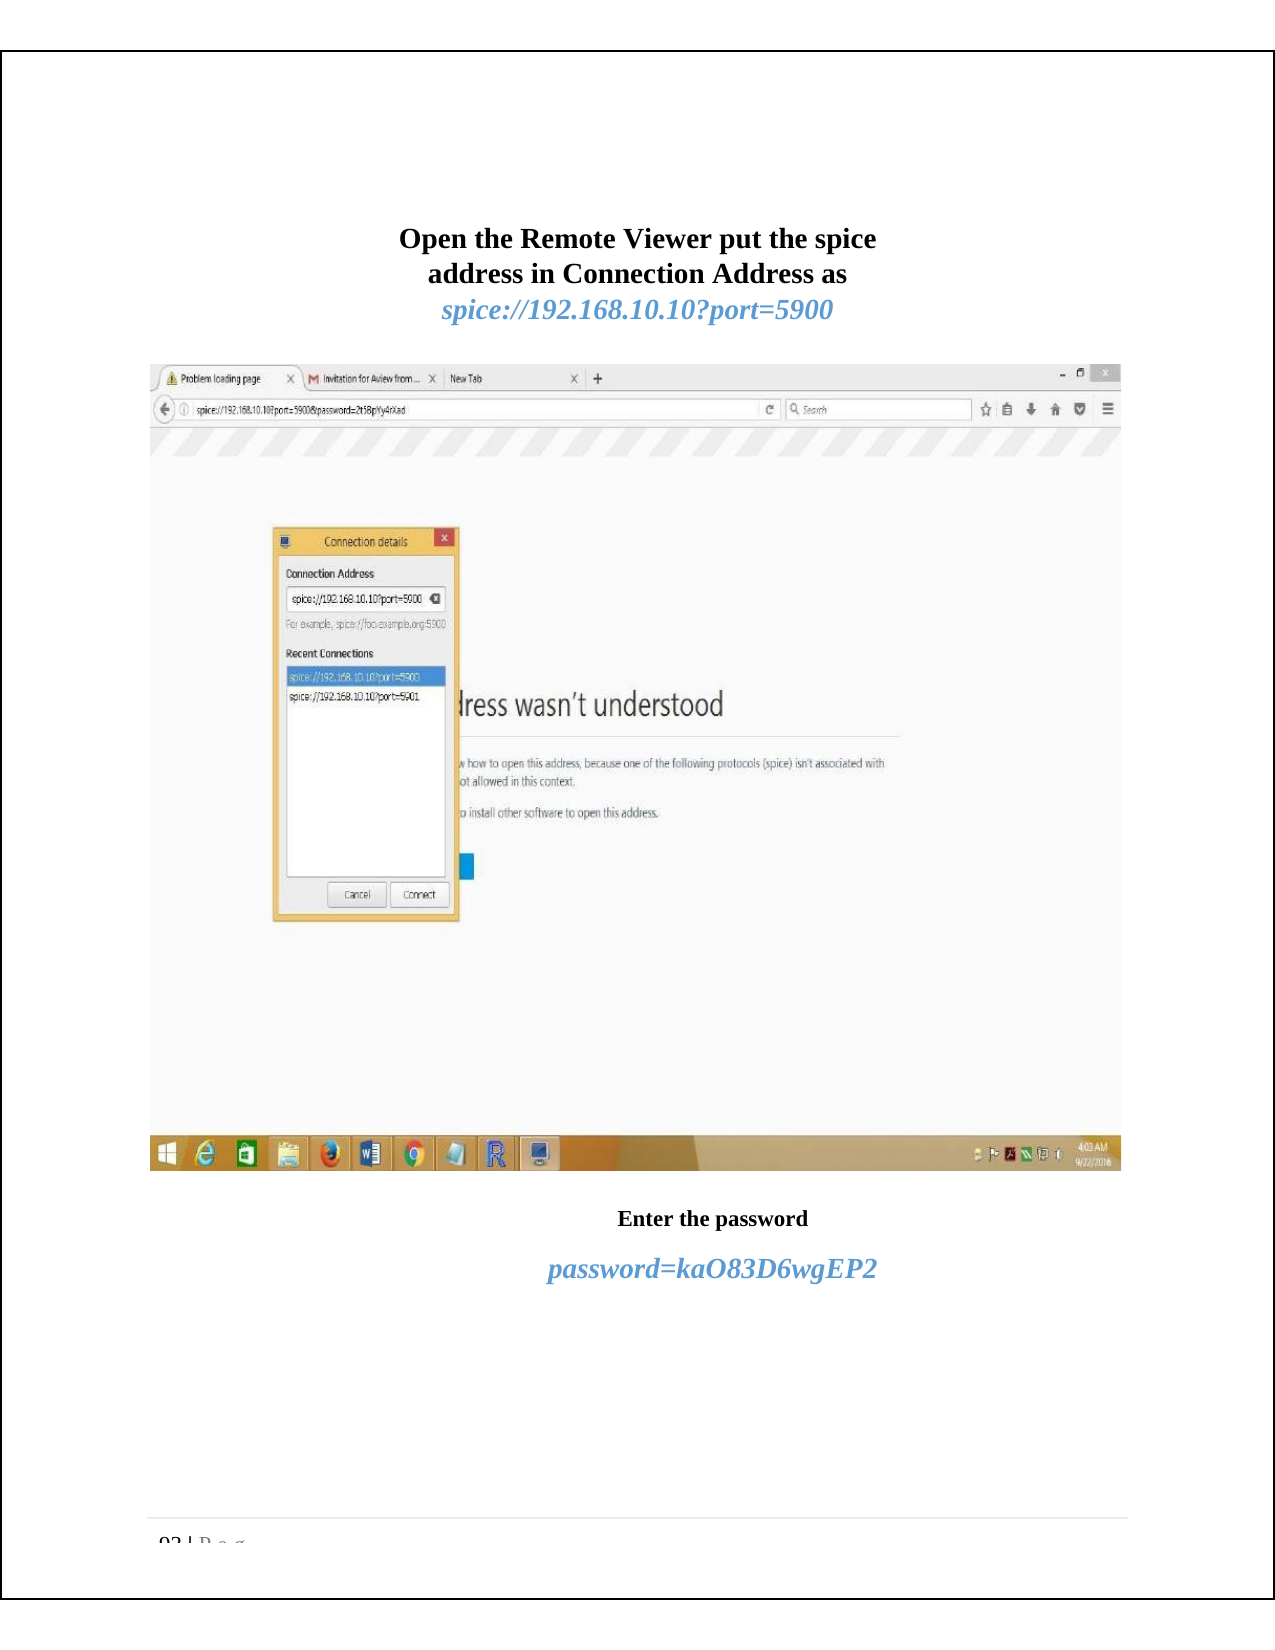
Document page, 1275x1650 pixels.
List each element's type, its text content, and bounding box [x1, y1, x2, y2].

text Enter the password [318, 1205, 1107, 1232]
picture [150, 364, 1122, 1171]
subtitle password=kaO83D6wgEP2 [318, 1251, 1107, 1284]
text Open the Remote Viewer put the spice address in Connection Address as spice://192.168.10.10?port=5900 [365, 221, 910, 325]
